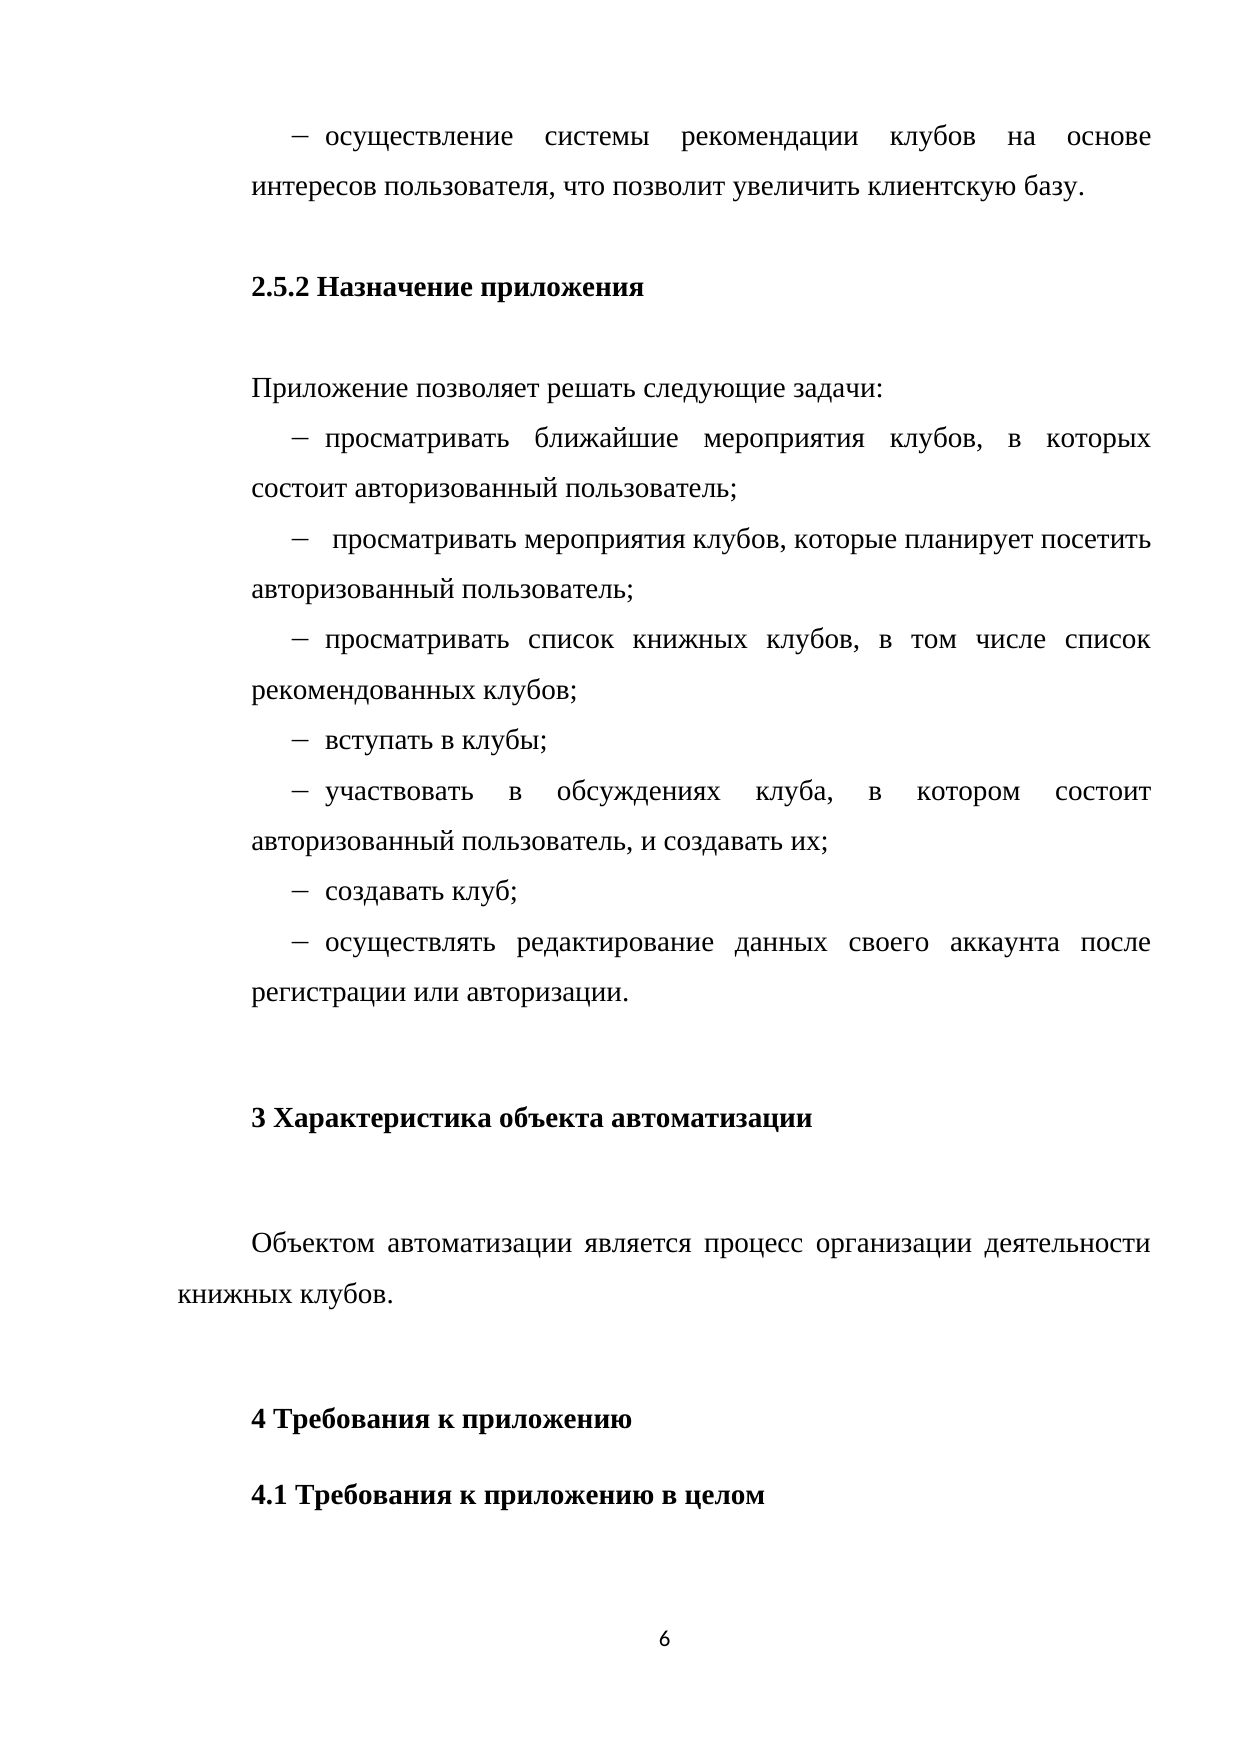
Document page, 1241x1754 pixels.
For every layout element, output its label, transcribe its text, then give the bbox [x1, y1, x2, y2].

text Назначение приложения [215, 269, 1152, 303]
text Требования к приложению [215, 1401, 1152, 1435]
text осуществлять редактирование данных своего аккаунта после регистрации или авторизации. [251, 924, 1152, 1008]
text Приложение позволяет решать следующие задачи: [177, 370, 1152, 403]
text осуществление системы рекомендации клубов на основе интересов пользователя, что позволит увеличить клиентскую базу. [251, 118, 1152, 202]
text просматривать ближайшие мероприятия клубов, в которых состоит авторизованный пользователь; [251, 420, 1152, 504]
text просматривать мероприятия клубов, которые планирует посетить авторизованный пользователь; [251, 521, 1152, 605]
text вступать в клубы; [251, 722, 1152, 756]
text Объектом автоматизации является процесс организации деятельности книжных клубов. [177, 1226, 1152, 1309]
text создавать клуб; [251, 873, 1152, 907]
text Характеристика объекта автоматизации [215, 1100, 1152, 1133]
text участвовать в обсуждениях клуба, в котором состоит авторизованный пользователь, и создавать их; [251, 773, 1152, 857]
text просматривать список книжных клубов, в том числе список рекомендованных клубов; [251, 622, 1152, 706]
text Требования к приложению в целом [215, 1477, 1152, 1510]
